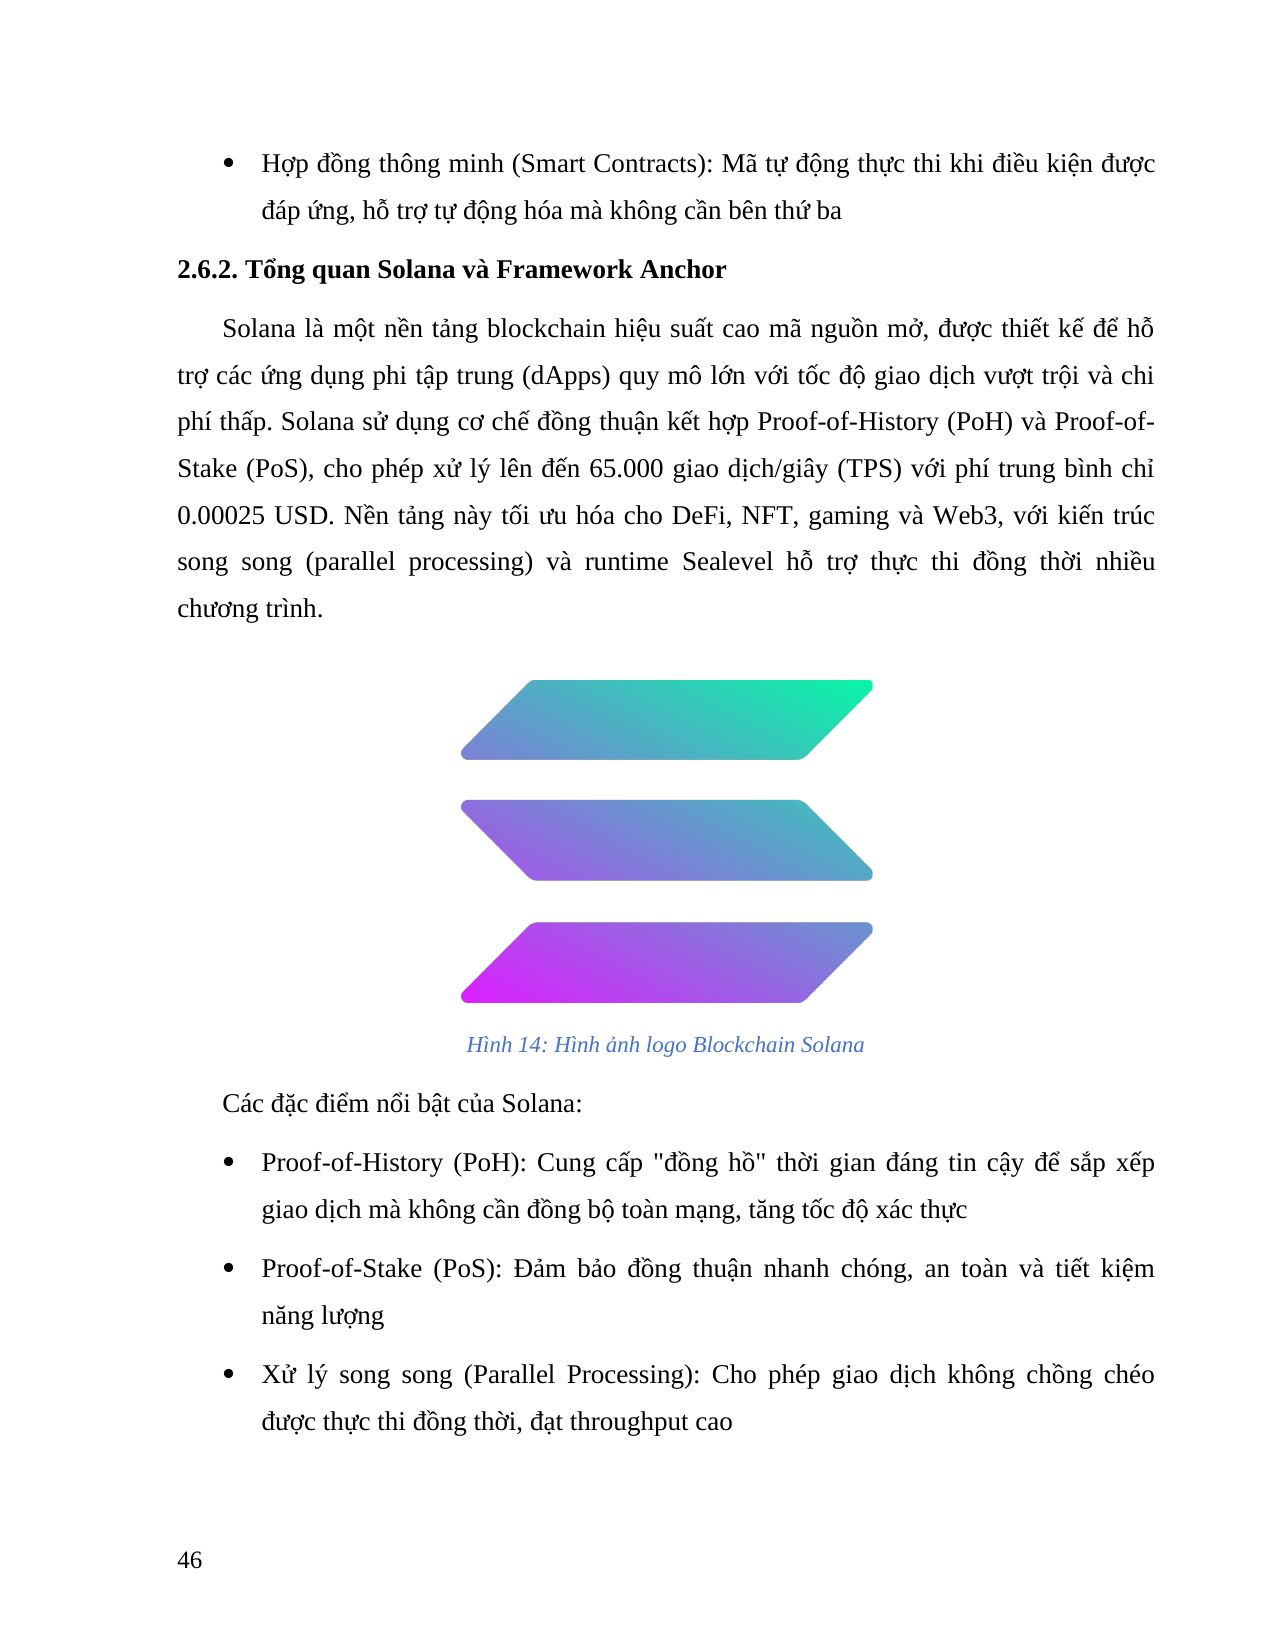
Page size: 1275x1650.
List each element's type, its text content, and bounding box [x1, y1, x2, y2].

subtitle Tổng quan Solana và Framework Anchor [177, 253, 1156, 284]
list Xử lý song song (Parallel Processing): Cho phép giao dịch không chồng chéo được thực thi đồng thời, đạt throughput cao [224, 1358, 1156, 1436]
list Proof-of-Stake (PoS): Đảm bảo đồng thuận nhanh chóng, an toàn và tiết kiệm năng lượng [224, 1252, 1156, 1330]
text Hình 14: Hình ảnh logo Blockchain Solana [177, 1031, 1156, 1058]
list Proof-of-History (PoH): Cung cấp "đồng hồ" thời gian đáng tin cậy để sắp xếp giao dịch mà không cần đồng bộ toàn mạng, tăng tốc độ xác thực [224, 1147, 1156, 1224]
text Solana là một nền tảng blockchain hiệu suất cao mã nguồn mở, được thiết kế để hỗ trợ các ứng dụng phi tập trung (dApps) quy mô lớn với tốc độ giao dịch vượt trội và chi phí thấp. Solana sử dụng cơ chế đồng thuận kết hợp Proof-of-History (PoH) và Proof-of-Stake (PoS), cho phép xử lý lên đến 65.000 giao dịch/giây (TPS) với phí trung bình chỉ 0.00025 USD. Nền tảng này tối ưu hóa cho DeFi, NFT, gaming và Web3, với kiến trúc song song (parallel processing) và runtime Sealevel hỗ trợ thực thi đồng thời nhiều chương trình. [177, 312, 1156, 623]
text Các đặc điểm nổi bật của Solana: [177, 1087, 1156, 1118]
list Hợp đồng thông minh (Smart Contracts): Mã tự động thực thi khi điều kiện được đáp ứng, hỗ trợ tự động hóa mà không cần bên thứ ba [224, 147, 1156, 225]
picture [461, 680, 873, 1003]
